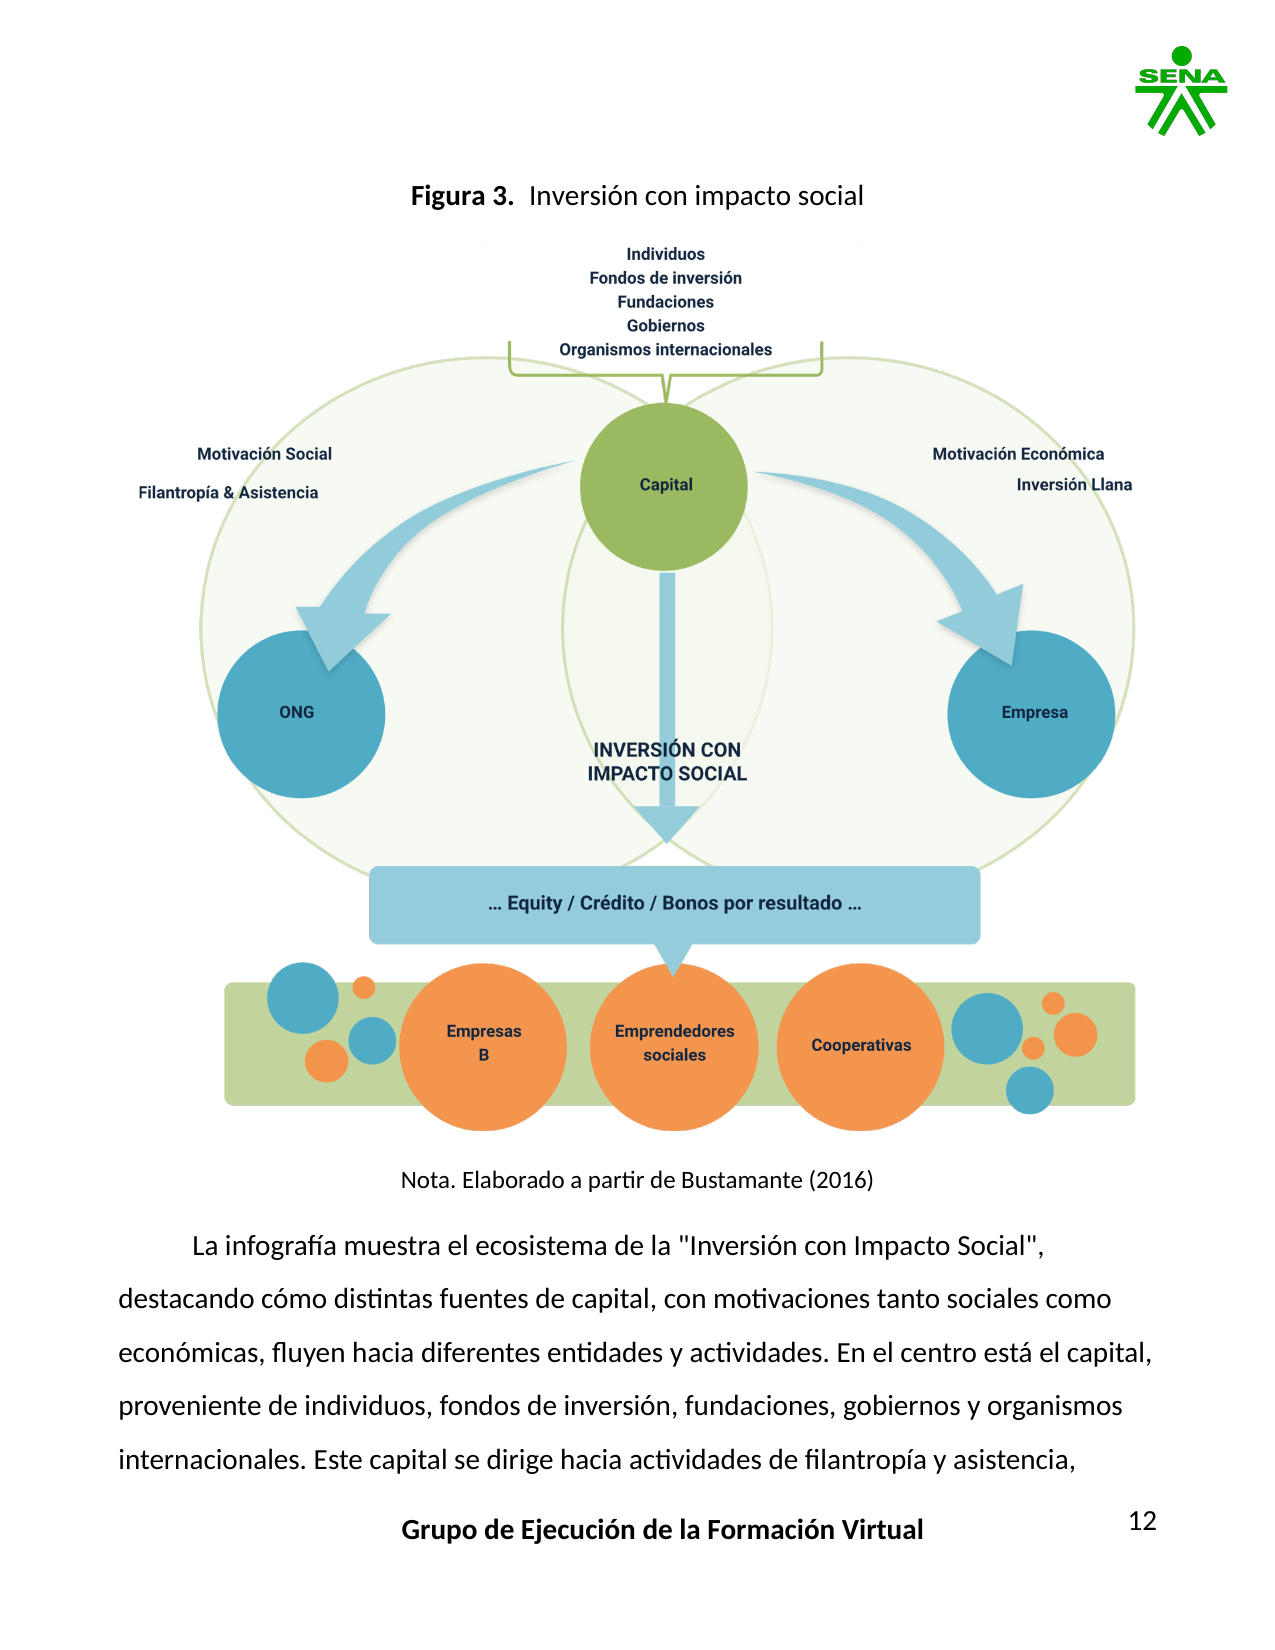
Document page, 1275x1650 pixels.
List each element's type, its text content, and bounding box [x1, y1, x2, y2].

text Nota. Elaborado a partir de Bustamante (2016) [118, 1164, 1157, 1195]
picture [139, 247, 1136, 1131]
text Inversión con impacto social [118, 177, 1157, 213]
picture [1135, 46, 1228, 136]
